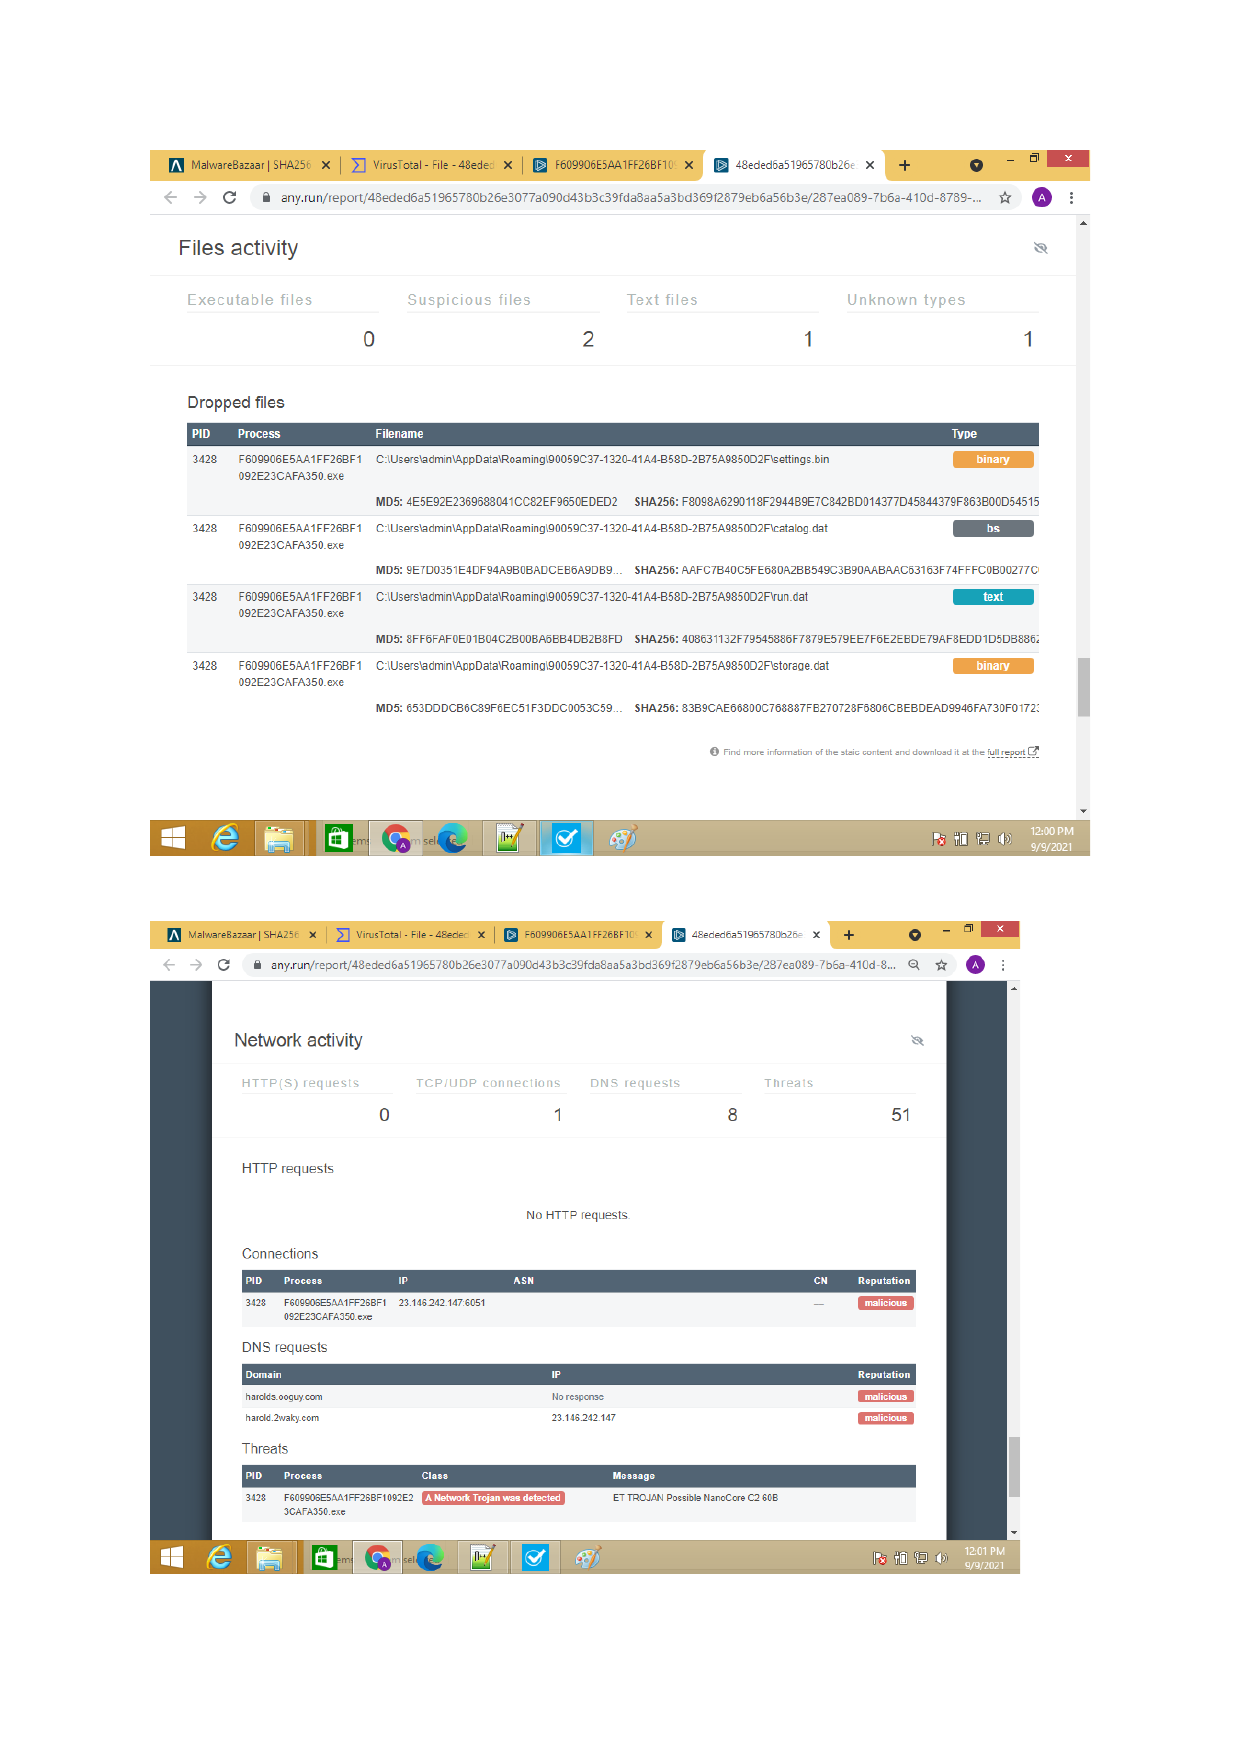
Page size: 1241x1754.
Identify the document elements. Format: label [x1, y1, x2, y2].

picture [150, 921, 1021, 1574]
picture [150, 150, 1091, 856]
